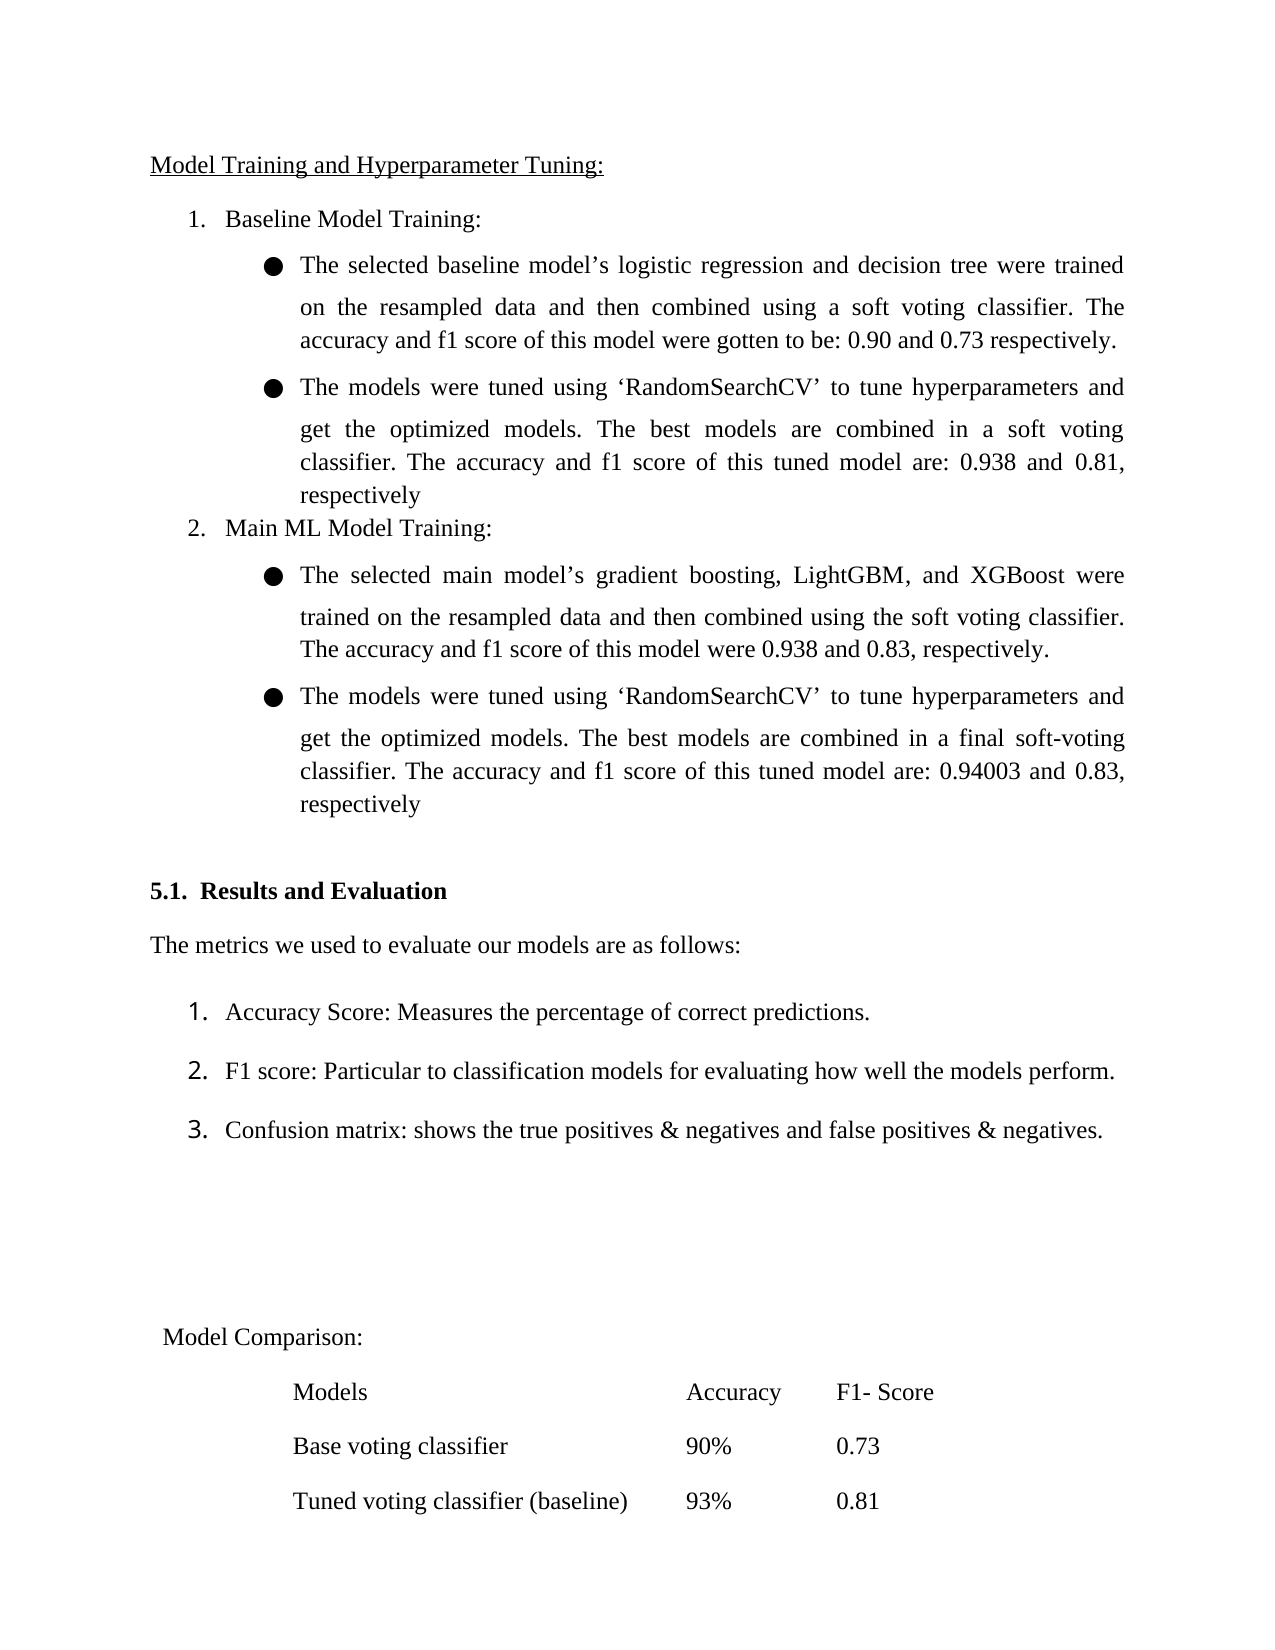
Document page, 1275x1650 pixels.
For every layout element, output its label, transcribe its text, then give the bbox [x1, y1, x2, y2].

list Baseline Model Training: [187, 204, 1125, 233]
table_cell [282, 1486, 674, 1514]
table_header F1- Score [825, 1377, 993, 1430]
table_cell 93% [675, 1486, 824, 1514]
text Model Training and Hyperparameter Tuning: [150, 150, 1125, 179]
list Main ML Model Training: [187, 513, 1125, 542]
list F1 score: Particular to classification models for evaluating how well the models perform. [187, 1043, 1125, 1094]
table_cell 0.81 [825, 1486, 993, 1514]
list The models were tuned using ‘RandomSearchCV’ to tune hyperparameters and get the optimized models. The best models are combined in a soft voting classifier. The accuracy and f1 score of this tuned model are: 0.938 and 0.81, respectively [262, 358, 1125, 509]
text 5.1. Results and Evaluation [150, 876, 1125, 905]
list Accuracy Score: Measures the percentage of correct predictions. [187, 984, 1125, 1035]
text Model Comparison: [150, 1322, 1125, 1351]
list The models were tuned using ‘RandomSearchCV’ to tune hyperparameters and get the optimized models. The best models are combined in a final soft-voting classifier. The accuracy and f1 score of this tuned model are: 0.94003 and 0.83, respectively [262, 668, 1125, 818]
table_cell 0.73 [825, 1431, 993, 1485]
table_header Accuracy [675, 1377, 824, 1430]
table_cell 90% [675, 1431, 824, 1485]
table_header Models [282, 1377, 674, 1430]
list The selected baseline model’s logistic regression and decision tree were trained on the resampled data and then combined using a soft voting classifier. The accuracy and f1 score of this model were gotten to be: 0.90 and 0.73 respectively. [262, 237, 1125, 354]
text The metrics we used to evaluate our models are as follows: [150, 930, 1125, 959]
list Confusion matrix: shows the true positives & negatives and false positives & negatives. [187, 1101, 1125, 1153]
table_cell Base voting classifier [282, 1431, 674, 1485]
list The selected main model’s gradient boosting, LightGBM, and XGBoost were trained on the resampled data and then combined using the soft voting classifier. The accuracy and f1 score of this model were 0.938 and 0.83, respectively. [262, 546, 1125, 663]
